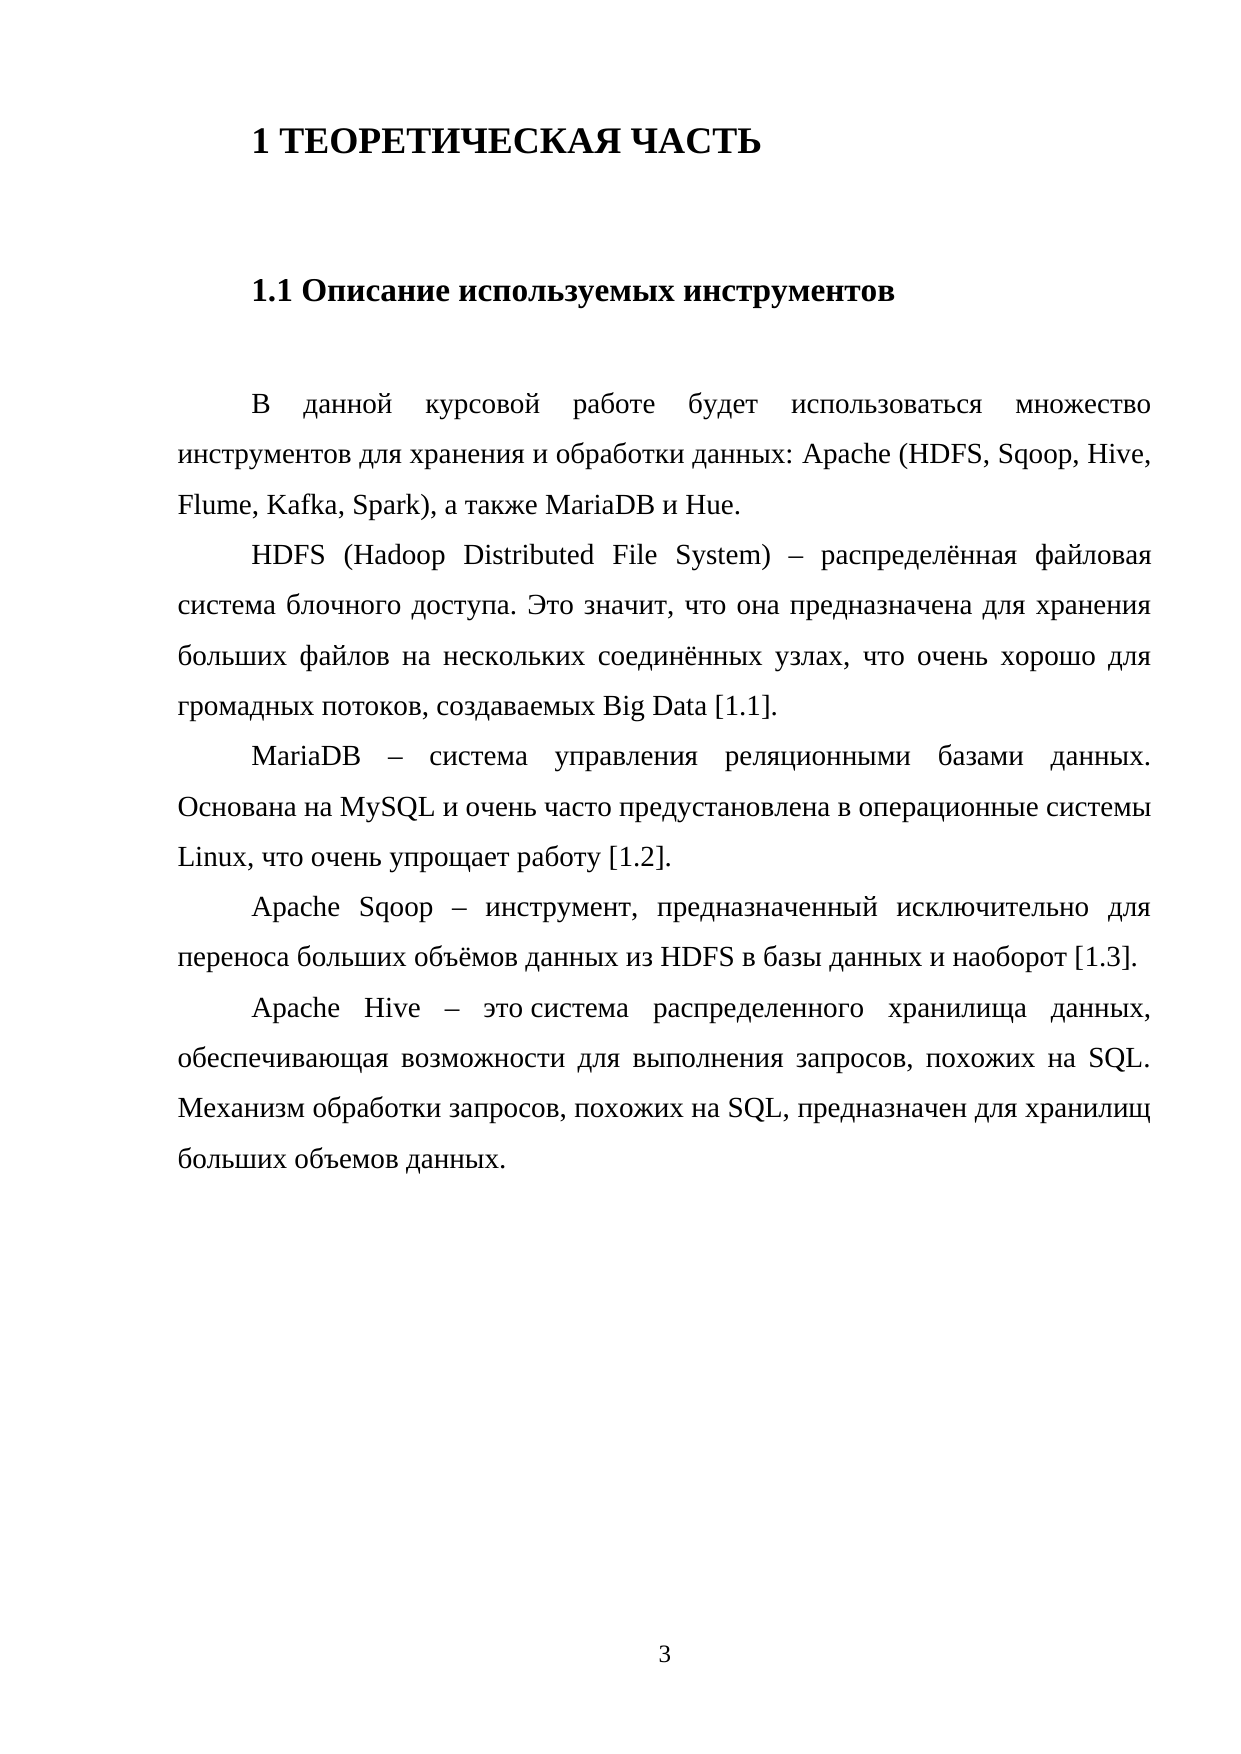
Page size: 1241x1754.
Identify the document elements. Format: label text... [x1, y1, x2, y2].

text В данной курсовой работе будет использоваться множество инструментов для хранения и обработки данных: Apache (HDFS, Sqoop, Hive, Flume, Kafka, Spark), а также MariaDB и Hue. [177, 386, 1152, 520]
text Apache Sqoop – инструмент, предназначенный исключительно для переноса больших объёмов данных из HDFS в базы данных и наоборот [1.3]. [177, 889, 1152, 973]
text Аpache Hive – это система распределенного хранилища данных, обеспечивающая возможности для выполнения запросов, похожих на SQL. Механизм обработки запросов, похожих на SQL, предназначен для хранилищ больших объемов данных. [177, 990, 1152, 1174]
text HDFS (Hadoop Distributed File System) – распределённая файловая система блочного доступа. Это значит, что она предназначена для хранения больших файлов на нескольких соединённых узлах, что очень хорошо для громадных потоков, создаваемых Big Data [1.1]. [177, 537, 1152, 722]
subtitle Описание используемых инструментов [251, 270, 1152, 309]
text MariaDB – система управления реляционными базами данных. Основана на MySQL и очень часто предустановлена в операционные системы Linux, что очень упрощает работу [1.2]. [177, 738, 1152, 872]
subtitle ТЕОРЕТИЧЕСКАЯ ЧАСТЬ [251, 118, 1152, 161]
